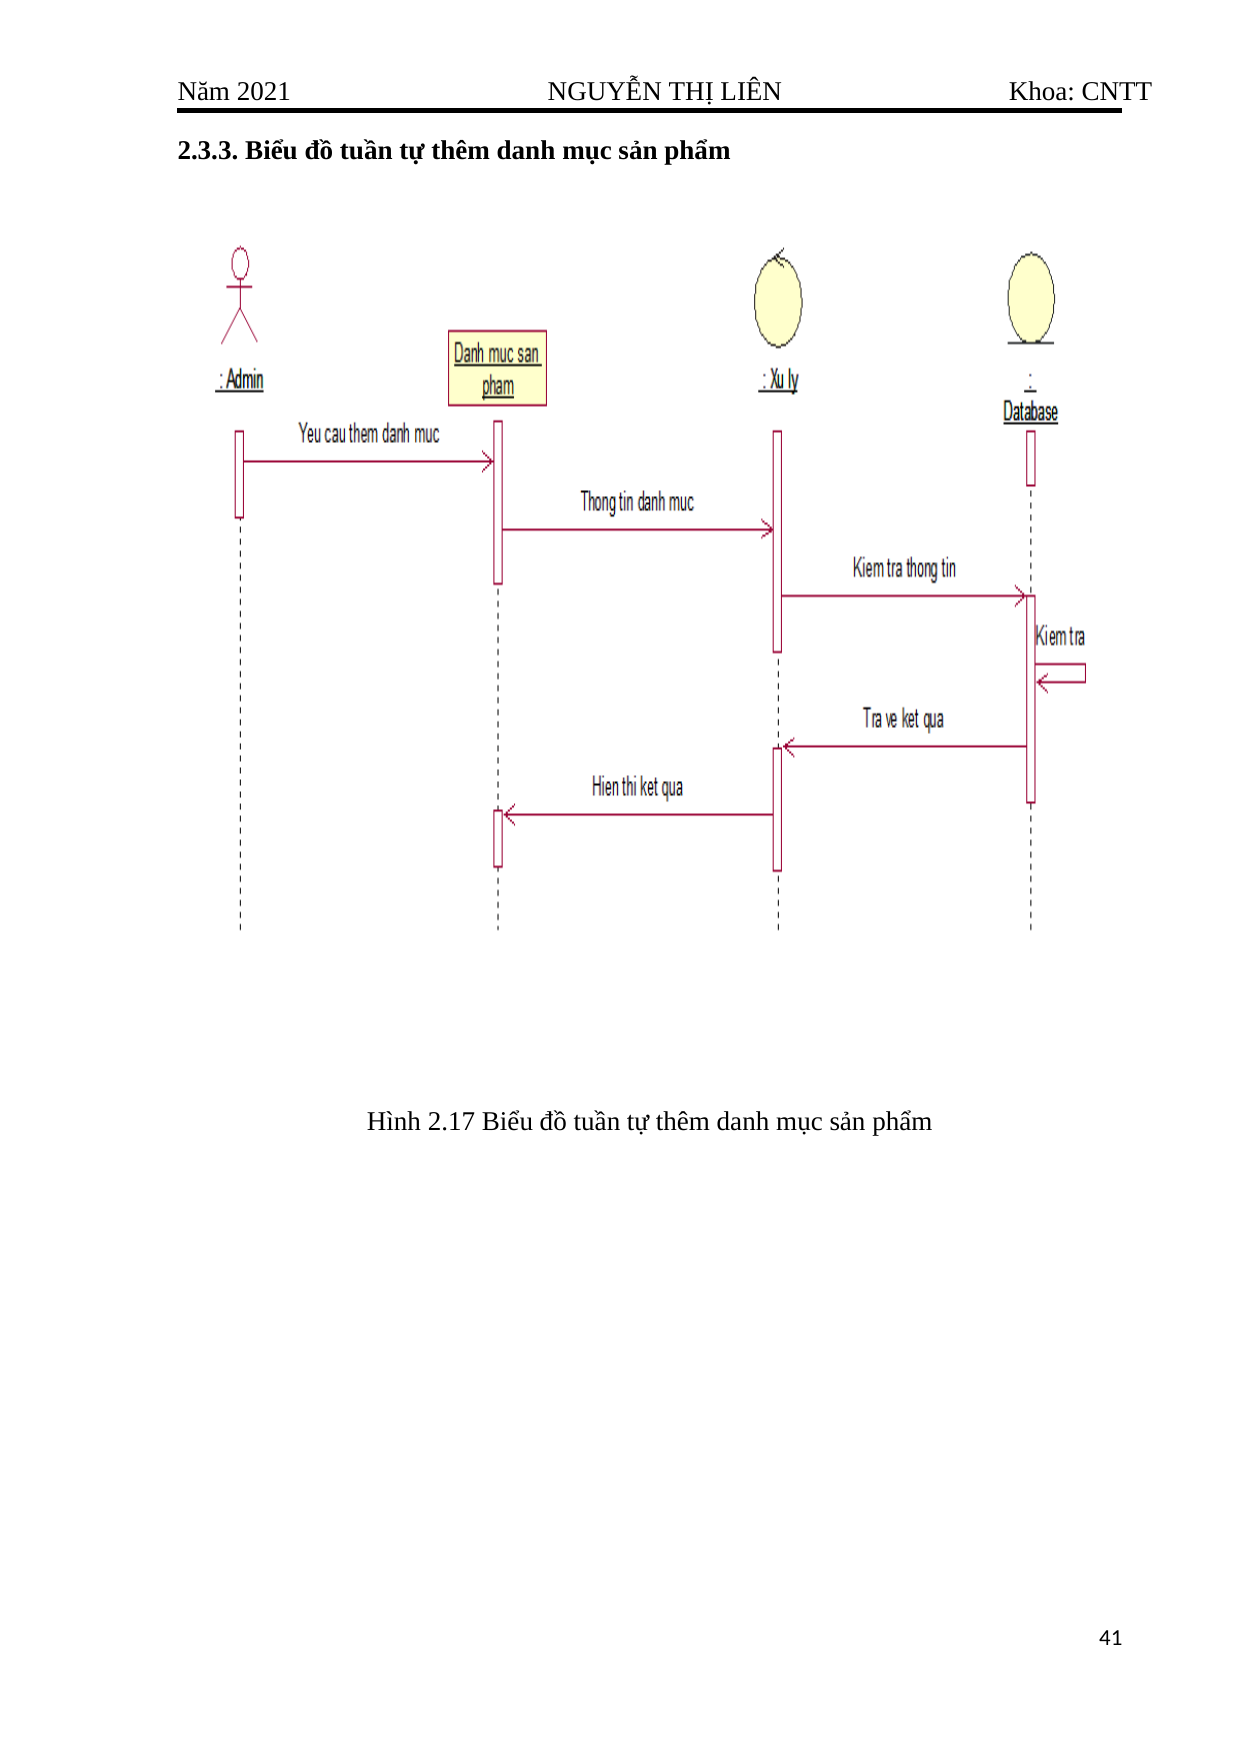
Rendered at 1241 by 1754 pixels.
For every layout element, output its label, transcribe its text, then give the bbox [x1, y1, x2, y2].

picture [177, 180, 1153, 1075]
subtitle Biểu đồ tuần tự thêm danh mục sản phẩm [177, 134, 1122, 165]
